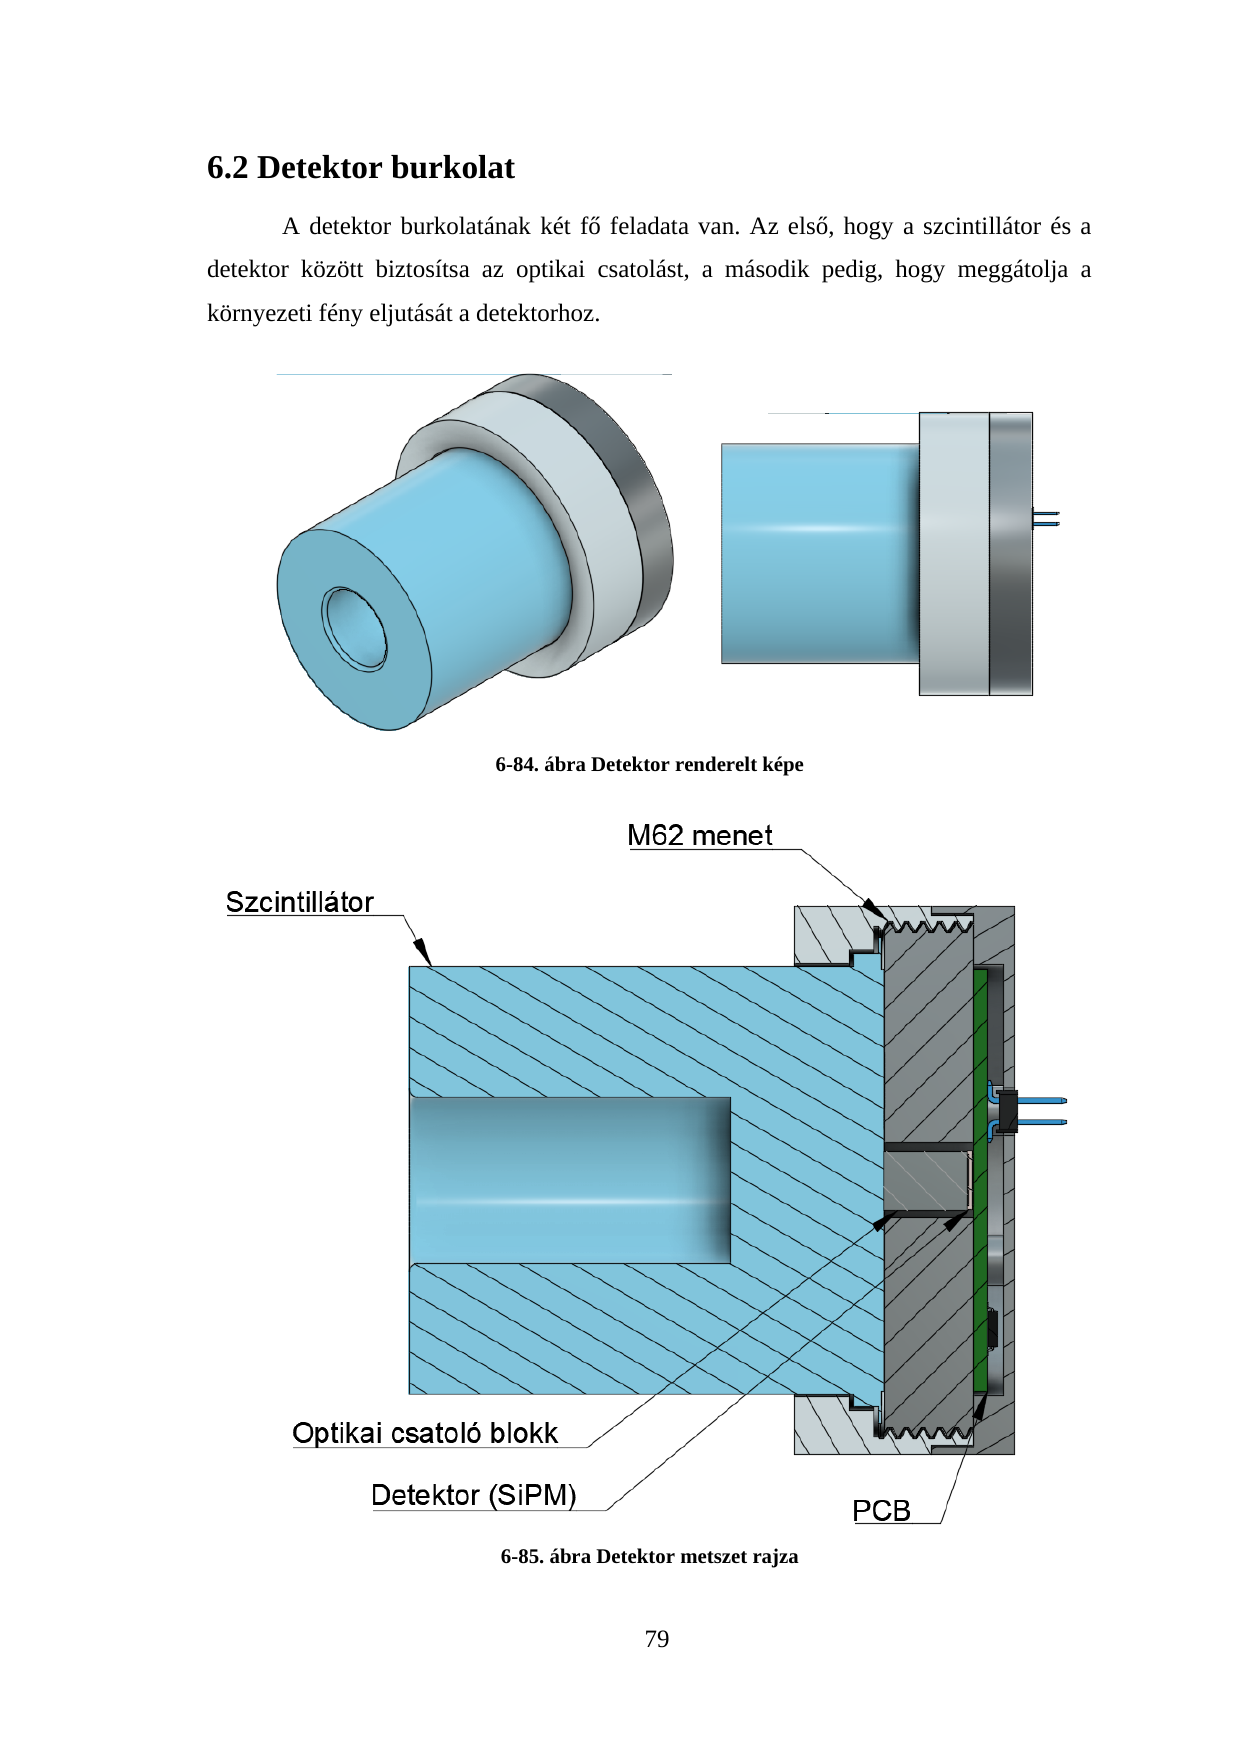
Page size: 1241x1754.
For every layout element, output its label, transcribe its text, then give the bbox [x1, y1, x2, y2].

text A detektor burkolatának két fő feladata van. Az első, hogy a szcintillátor és a detektor között biztosítsa az optikai csatolást, a második pedig, hogy meggátolja a környezeti fény eljutását a detektorhoz. [207, 211, 1092, 326]
picture [214, 365, 1085, 740]
subtitle Detektor burkolat [207, 148, 1092, 186]
picture [217, 812, 1082, 1532]
